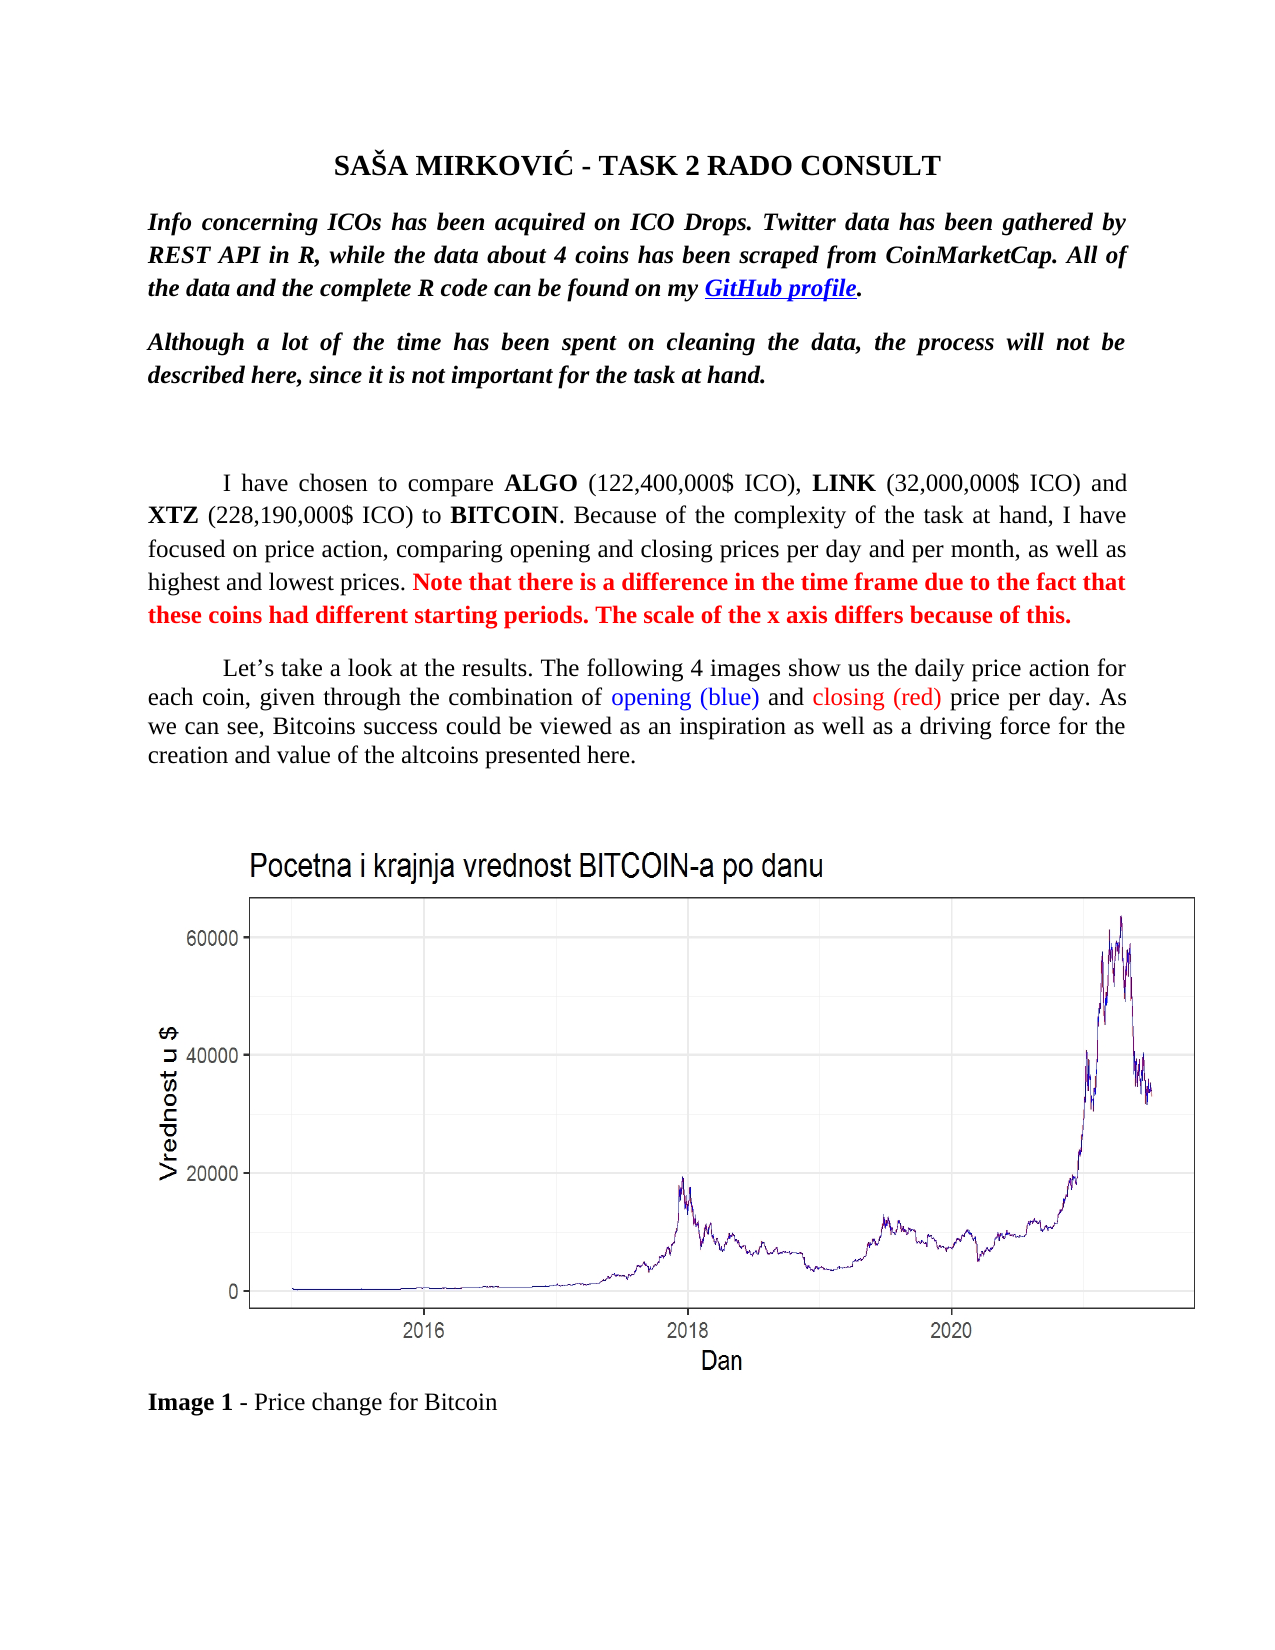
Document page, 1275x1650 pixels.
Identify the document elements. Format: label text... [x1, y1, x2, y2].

text Image 1 - Price change for Bitcoin [148, 1388, 1127, 1416]
picture [147, 838, 1206, 1388]
text Let’s take a look at the results. The following 4 images show us the daily price action for each coin, given through the combination of opening (blue) and closing (red) price per day. As we can see, Bitcoins success could be viewed as an inspiration as well as a driving force for the creation and value of the altcoins presented here. [148, 653, 1127, 768]
text I have chosen to compare ALGO (122,400,000$ ICO), LINK (32,000,000$ ICO) and XTZ (228,190,000$ ICO) to BITCOIN. Because of the complexity of the task at hand, I have focused on price action, comparing opening and closing prices per day and per month, as well as highest and lowest prices. Note that there is a difference in the time frame due to the fact that these coins had different starting periods. The scale of the x axis differs because of this. [148, 468, 1127, 628]
text Info concerning ICOs has been acquired on ICO Drops. Twitter data has been gathered by REST API in R, while the data about 4 coins has been scraped from CoinMarketCap. All of the data and the complete R code can be found on my GitHub profile. [148, 207, 1127, 302]
text SAŠA MIRKOVIĆ - TASK 2 RADO CONSULT [148, 148, 1127, 181]
text Although a lot of the time has been spent on cleaning the data, the process will not be described here, since it is not important for the task at hand. [148, 327, 1127, 389]
